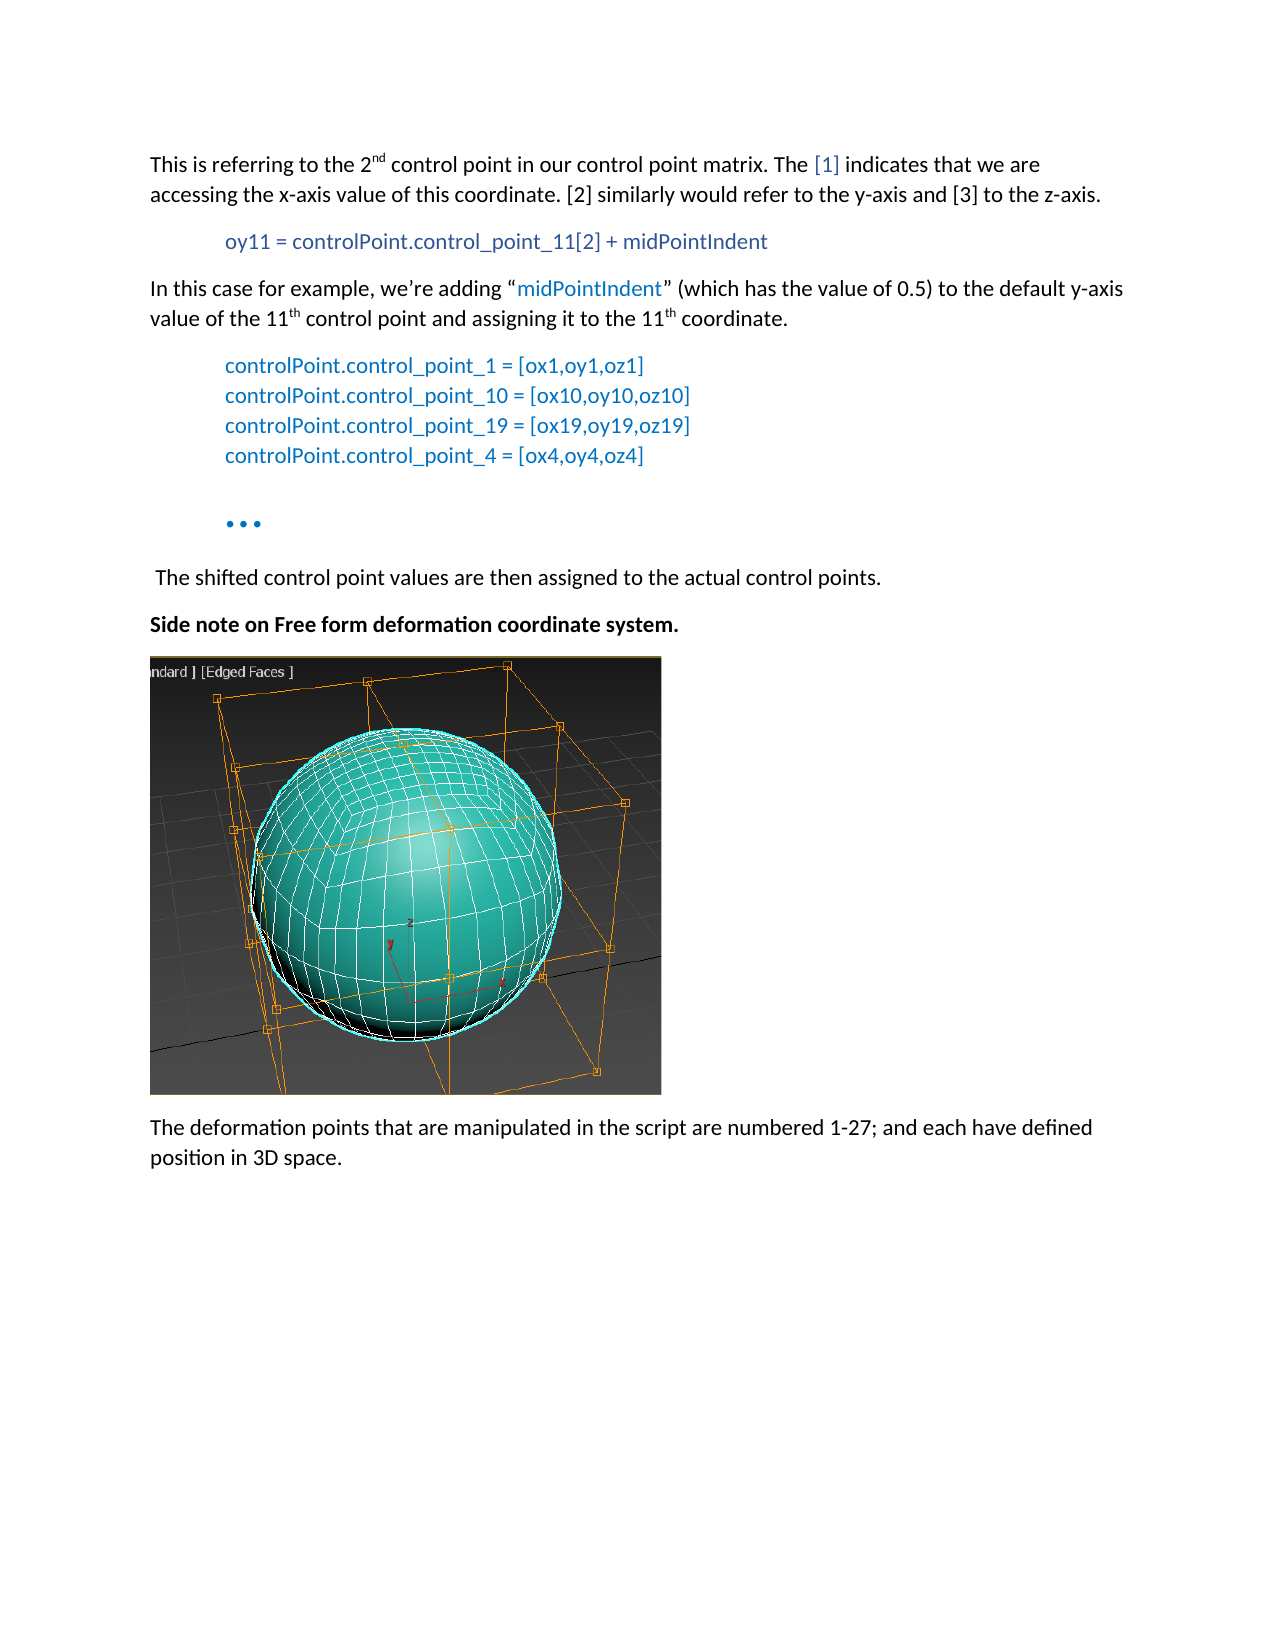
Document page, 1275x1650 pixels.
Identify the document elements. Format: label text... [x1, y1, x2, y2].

text This is referring to the 2nd control point in our control point matrix. The [1] indicates that we are accessing the x-axis value of this coordinate. [2] similarly would refer to the y-axis and [3] to the z-axis. [150, 150, 1125, 208]
text In this case for example, we’re adding “midPointIndent” (which has the value of 0.5) to the default y-axis value of the 11th control point and assigning it to the 11th coordinate. [150, 274, 1125, 332]
text oy11 = controlPoint.control_point_11[2] + midPointIndent [150, 227, 1125, 255]
text The shifted control point values are then assigned to the actual control points. [150, 563, 1125, 591]
text Side note on Free form deformation coordinate system. [150, 610, 1125, 638]
picture [150, 656, 662, 1095]
text The deformation points that are manipulated in the script are numbered 1-27; and each have defined position in 3D space. [150, 1113, 1125, 1171]
text controlPoint.control_point_1 = [ox1,oy1,oz1] controlPoint.control_point_10 = [ox10,oy10,oz10] controlPoint.control_point_19 = [ox19,oy19,oz19] controlPoint.control_point_4 = [ox4,oy4,oz4] … [225, 351, 1125, 541]
